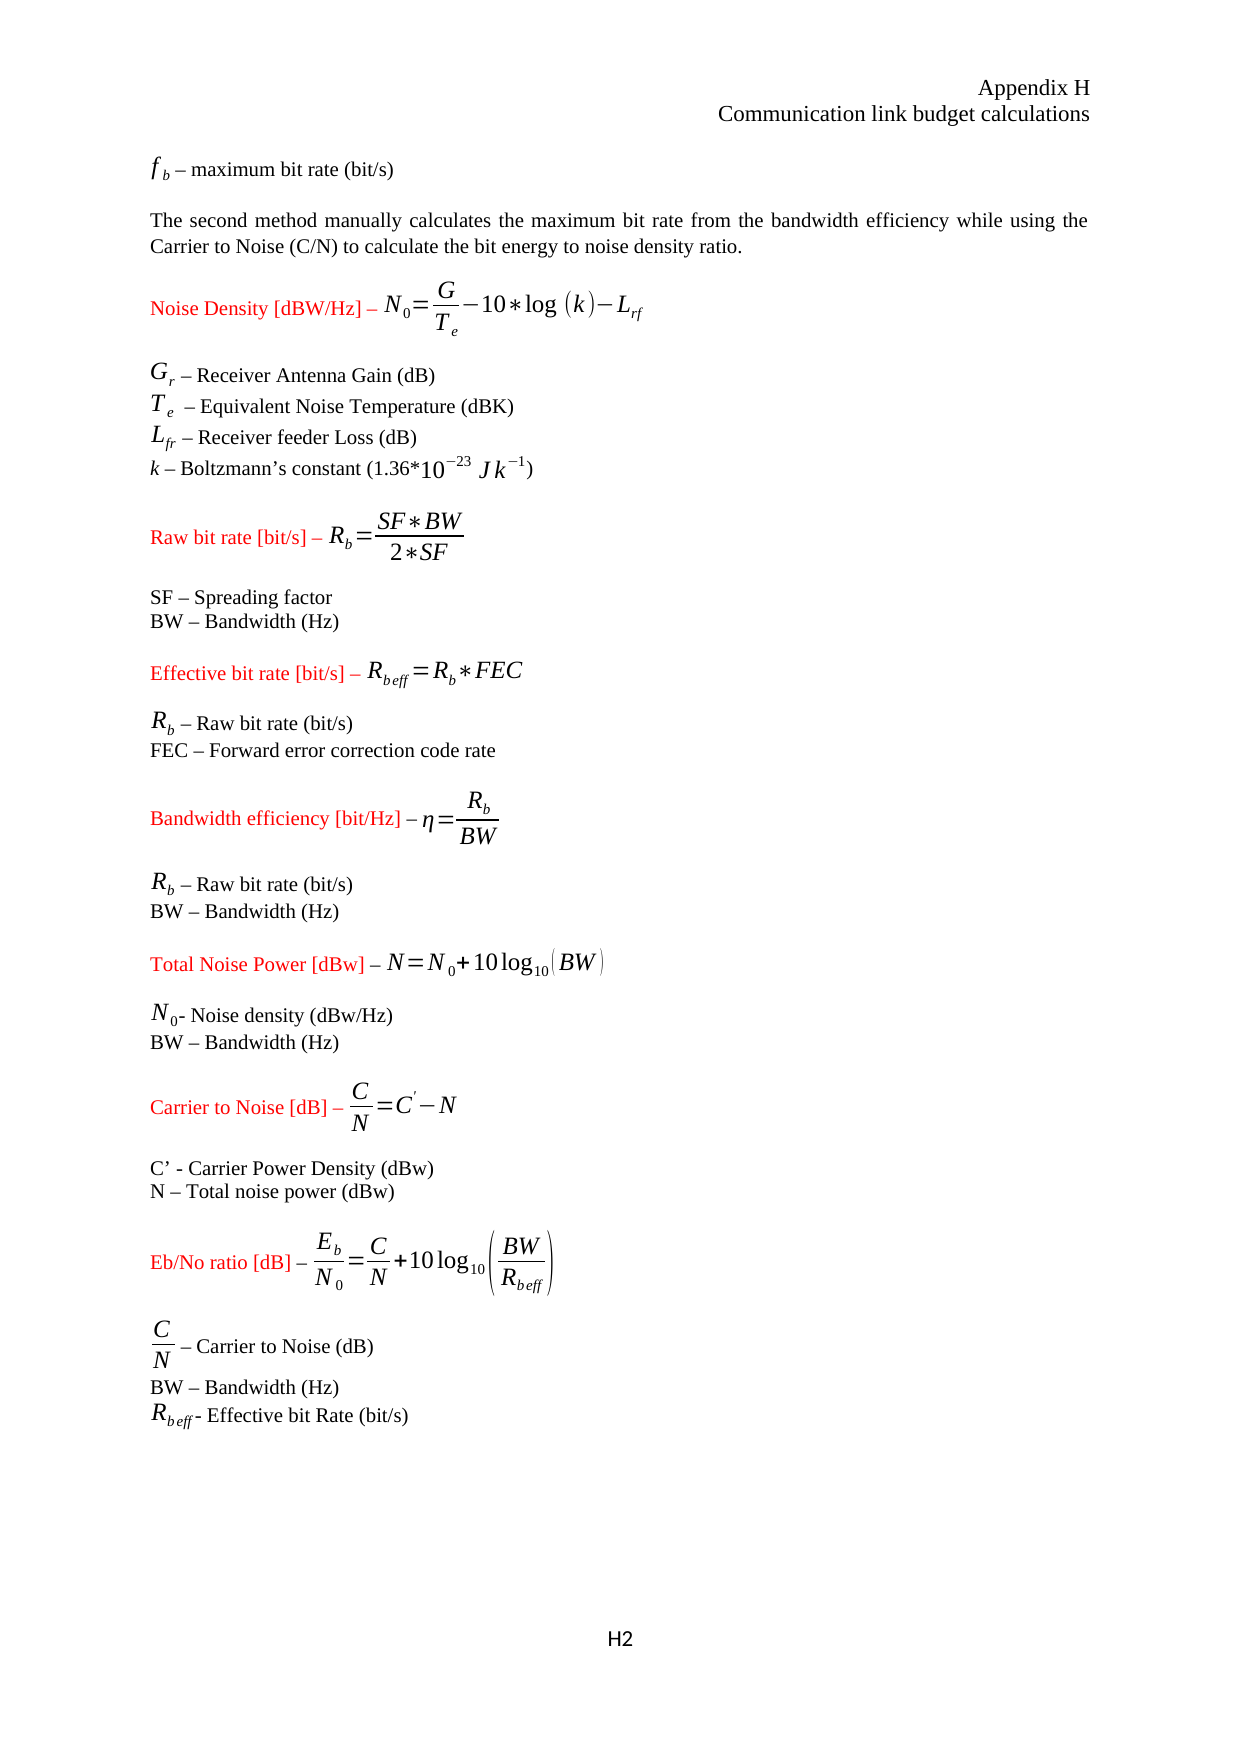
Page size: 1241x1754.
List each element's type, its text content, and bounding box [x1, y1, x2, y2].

text k – Boltzmann’s constant (1.36* ) [150, 452, 1090, 483]
text Total Noise Power [dBw] – [150, 947, 1090, 980]
text Bandwidth efficiency [bit/Hz] – [150, 786, 1090, 849]
text C’ - Carrier Power Density (dBw) [150, 1155, 1090, 1179]
text Eb/No ratio [dB] – [150, 1228, 1090, 1297]
text BW – Bandwidth (Hz) [150, 609, 1090, 633]
text Raw bit rate [bit/s] – [150, 507, 1090, 566]
text – Equivalent Noise Temperature (dBK) [150, 389, 1090, 421]
text Noise Density [dBW/Hz] – [150, 277, 1090, 339]
text - Effective bit Rate (bit/s) [150, 1399, 1090, 1430]
text BW – Bandwidth (Hz) [150, 1375, 1090, 1399]
text - Noise density (dBw/Hz) [150, 998, 1090, 1030]
text – Receiver feeder Loss (dB) [150, 421, 1090, 452]
text BW – Bandwidth (Hz) [150, 899, 1090, 923]
text BW – Bandwidth (Hz) [150, 1030, 1090, 1054]
text – Carrier to Noise (dB) [150, 1316, 1090, 1375]
text Effective bit rate [bit/s] – [150, 657, 1090, 688]
text Carrier to Noise [dB] – [150, 1078, 1090, 1137]
text SF – Spreading factor [150, 585, 1090, 609]
text – Raw bit rate (bit/s) [150, 707, 1090, 738]
text The second method manually calculates the maximum bit rate from the bandwidth efficiency while using the Carrier to Noise (C/N) to calculate the bit energy to noise density ratio. [150, 208, 1090, 258]
text N – Total noise power (dBw) [150, 1179, 1090, 1203]
text – Raw bit rate (bit/s) [150, 868, 1090, 899]
text FEC – Forward error correction code rate [150, 738, 1090, 762]
text – maximum bit rate (bit/s) [150, 153, 1090, 184]
text – Receiver Antenna Gain (dB) [150, 358, 1090, 389]
